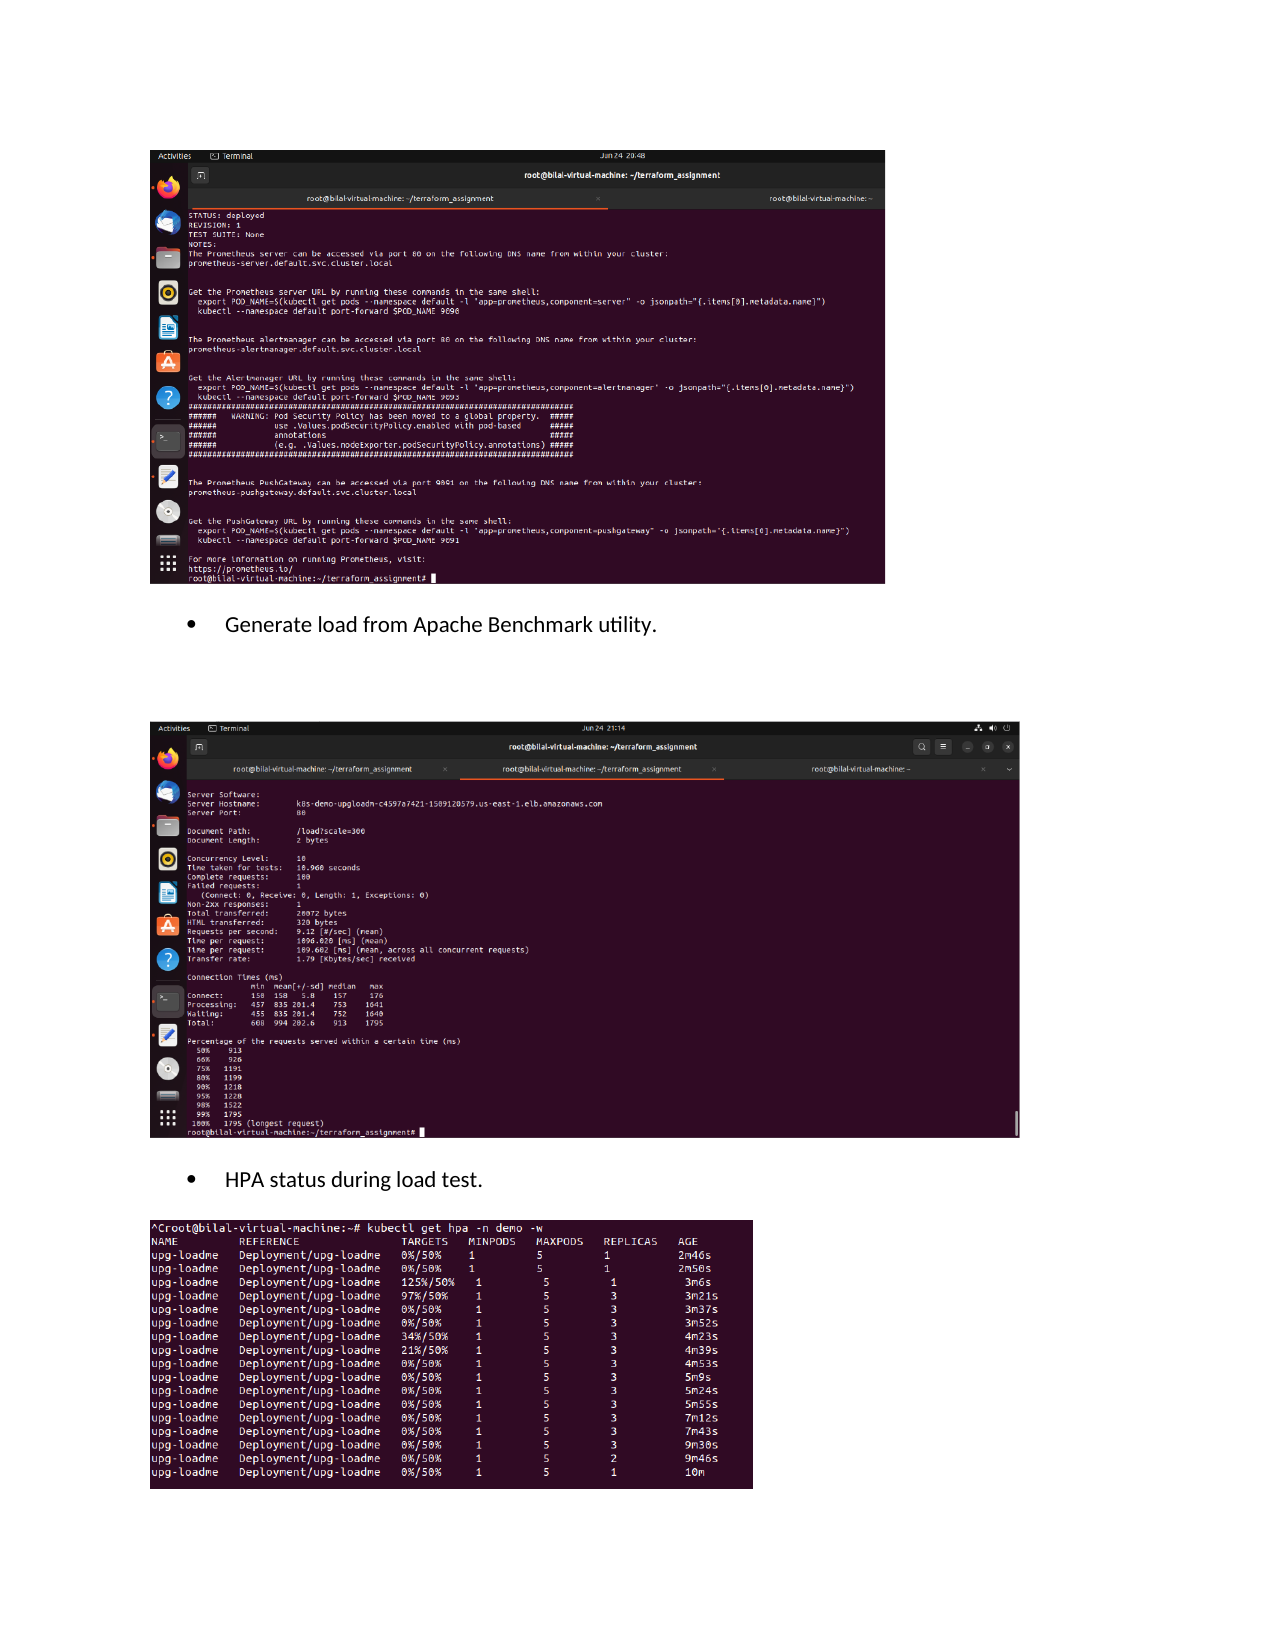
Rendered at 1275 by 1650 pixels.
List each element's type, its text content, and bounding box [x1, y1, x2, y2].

list HPA status during load test. [187, 1165, 1125, 1193]
picture [150, 721, 1020, 1138]
picture [150, 150, 886, 584]
picture [150, 1220, 753, 1489]
list Generate load from Apache Benchmark utility. [187, 611, 1125, 639]
